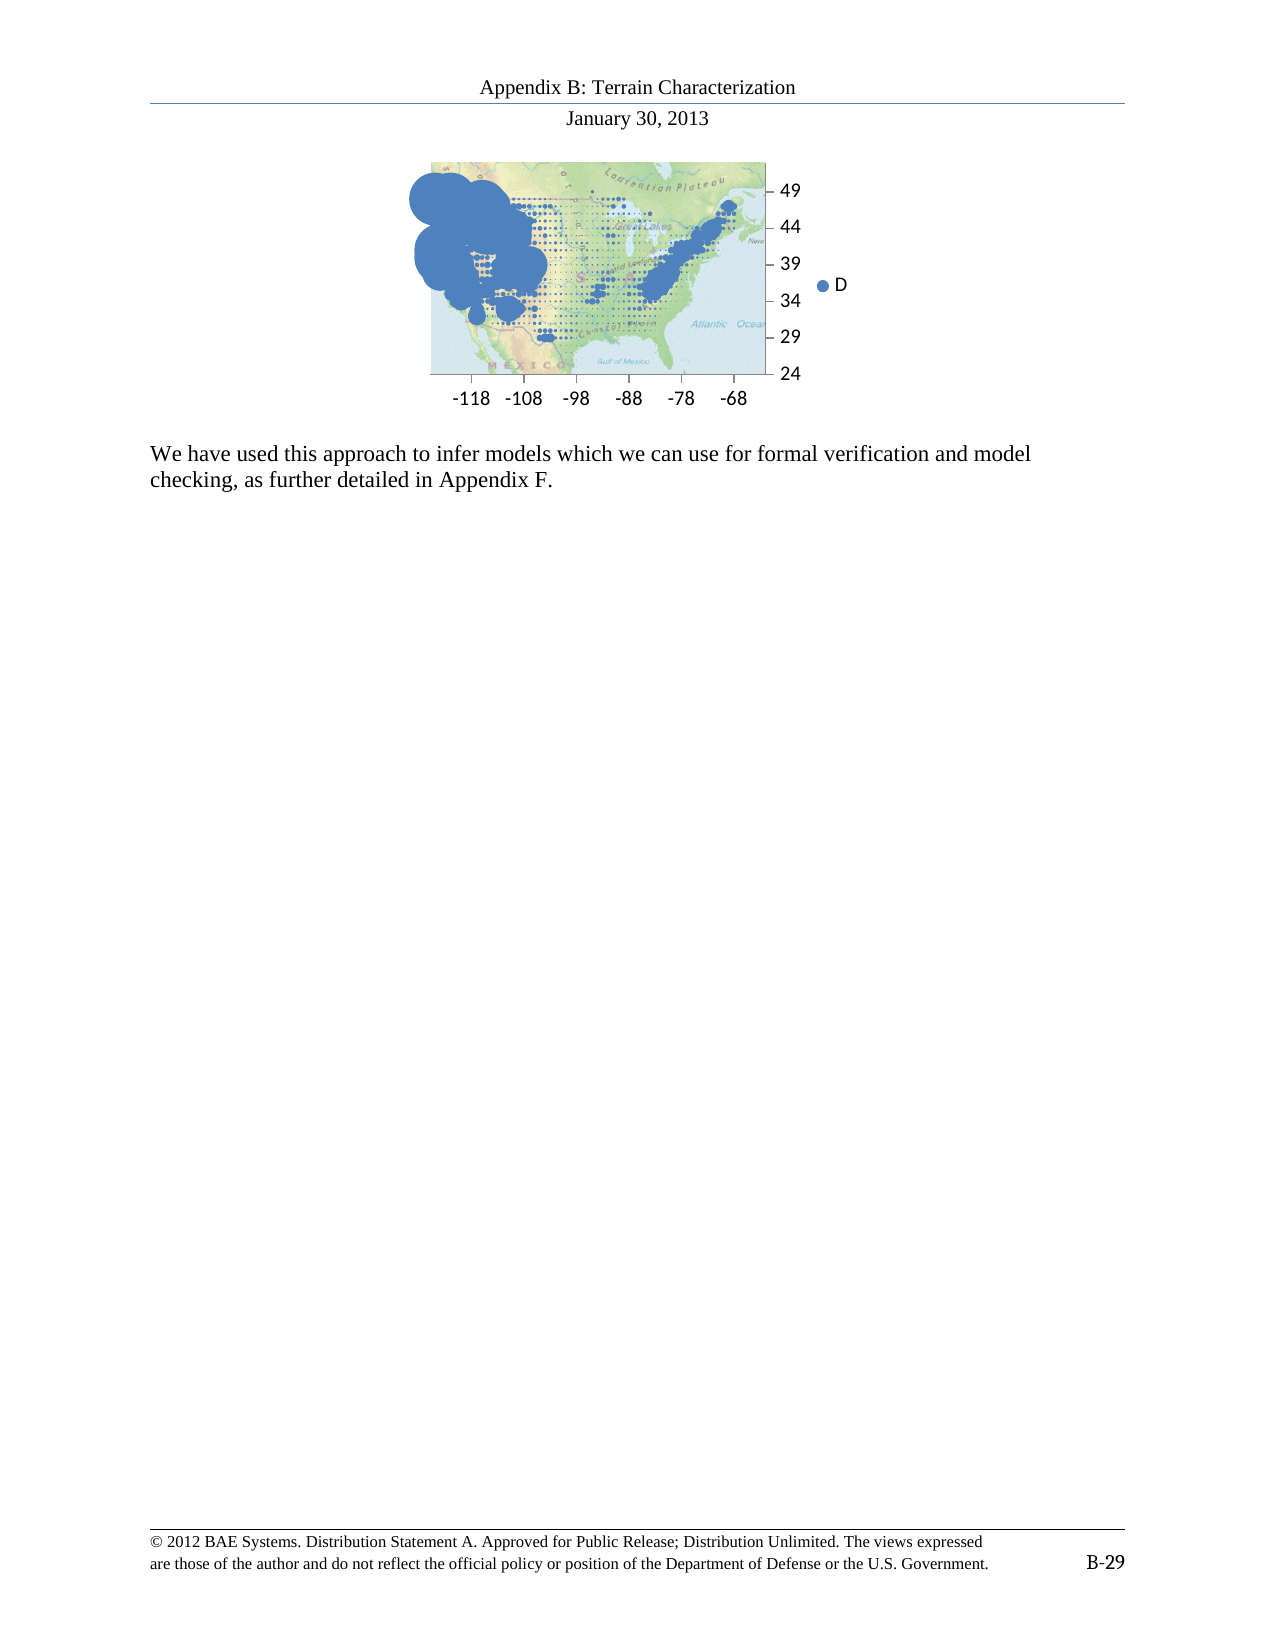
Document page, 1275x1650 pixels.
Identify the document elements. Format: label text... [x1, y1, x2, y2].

text [9] C. Beck, “Generalized statistical mechanics for superstatistical systems,” Philosophical Transactions of the Royal Society A: Mathematical, Physical and Engineering Sciences, vol. 369, no. 1935, pp. 453–465, Dec. 2010. [429, 162, 766, 374]
text We have used this approach to infer models which we can use for formal verification and model checking, as further detailed in Appendix F. [150, 440, 1125, 493]
